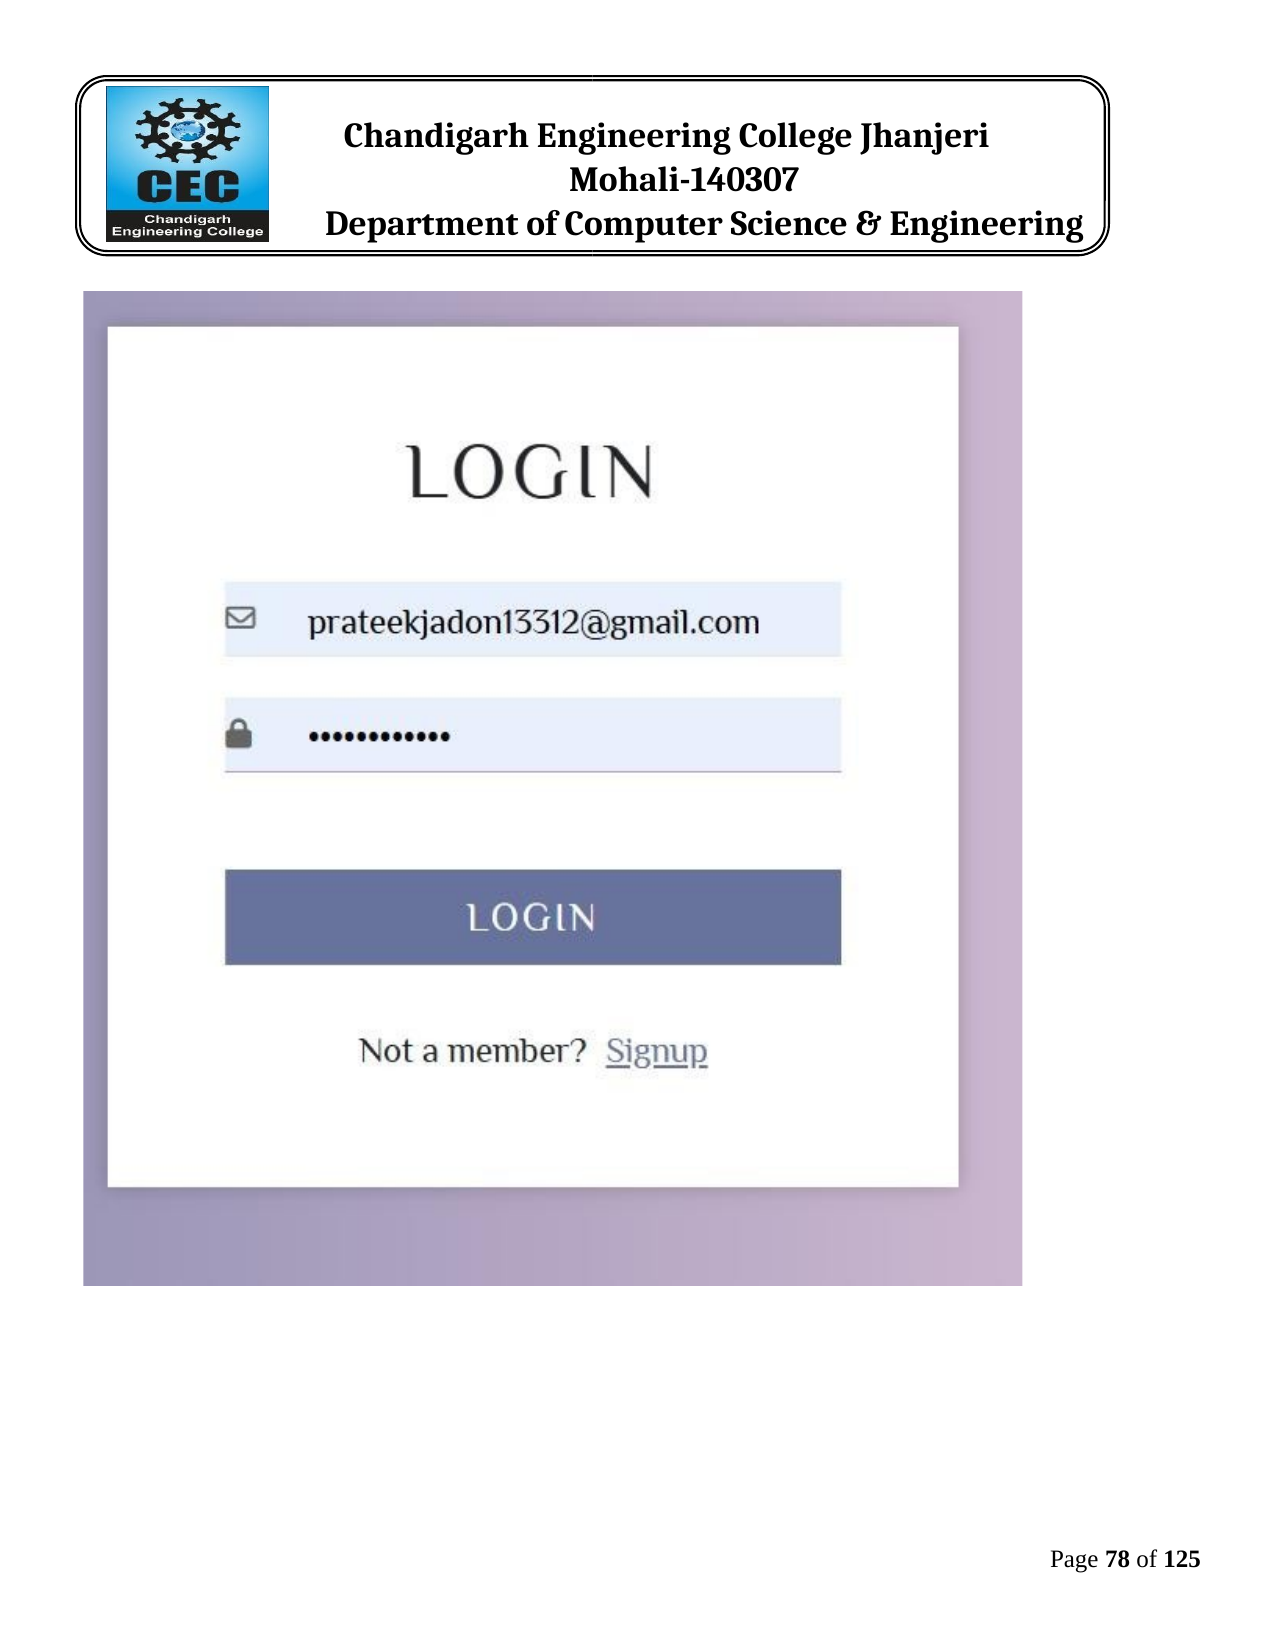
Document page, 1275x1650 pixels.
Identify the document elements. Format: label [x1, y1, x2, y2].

picture [106, 209, 269, 242]
picture [83, 291, 1023, 1286]
picture [106, 86, 269, 204]
